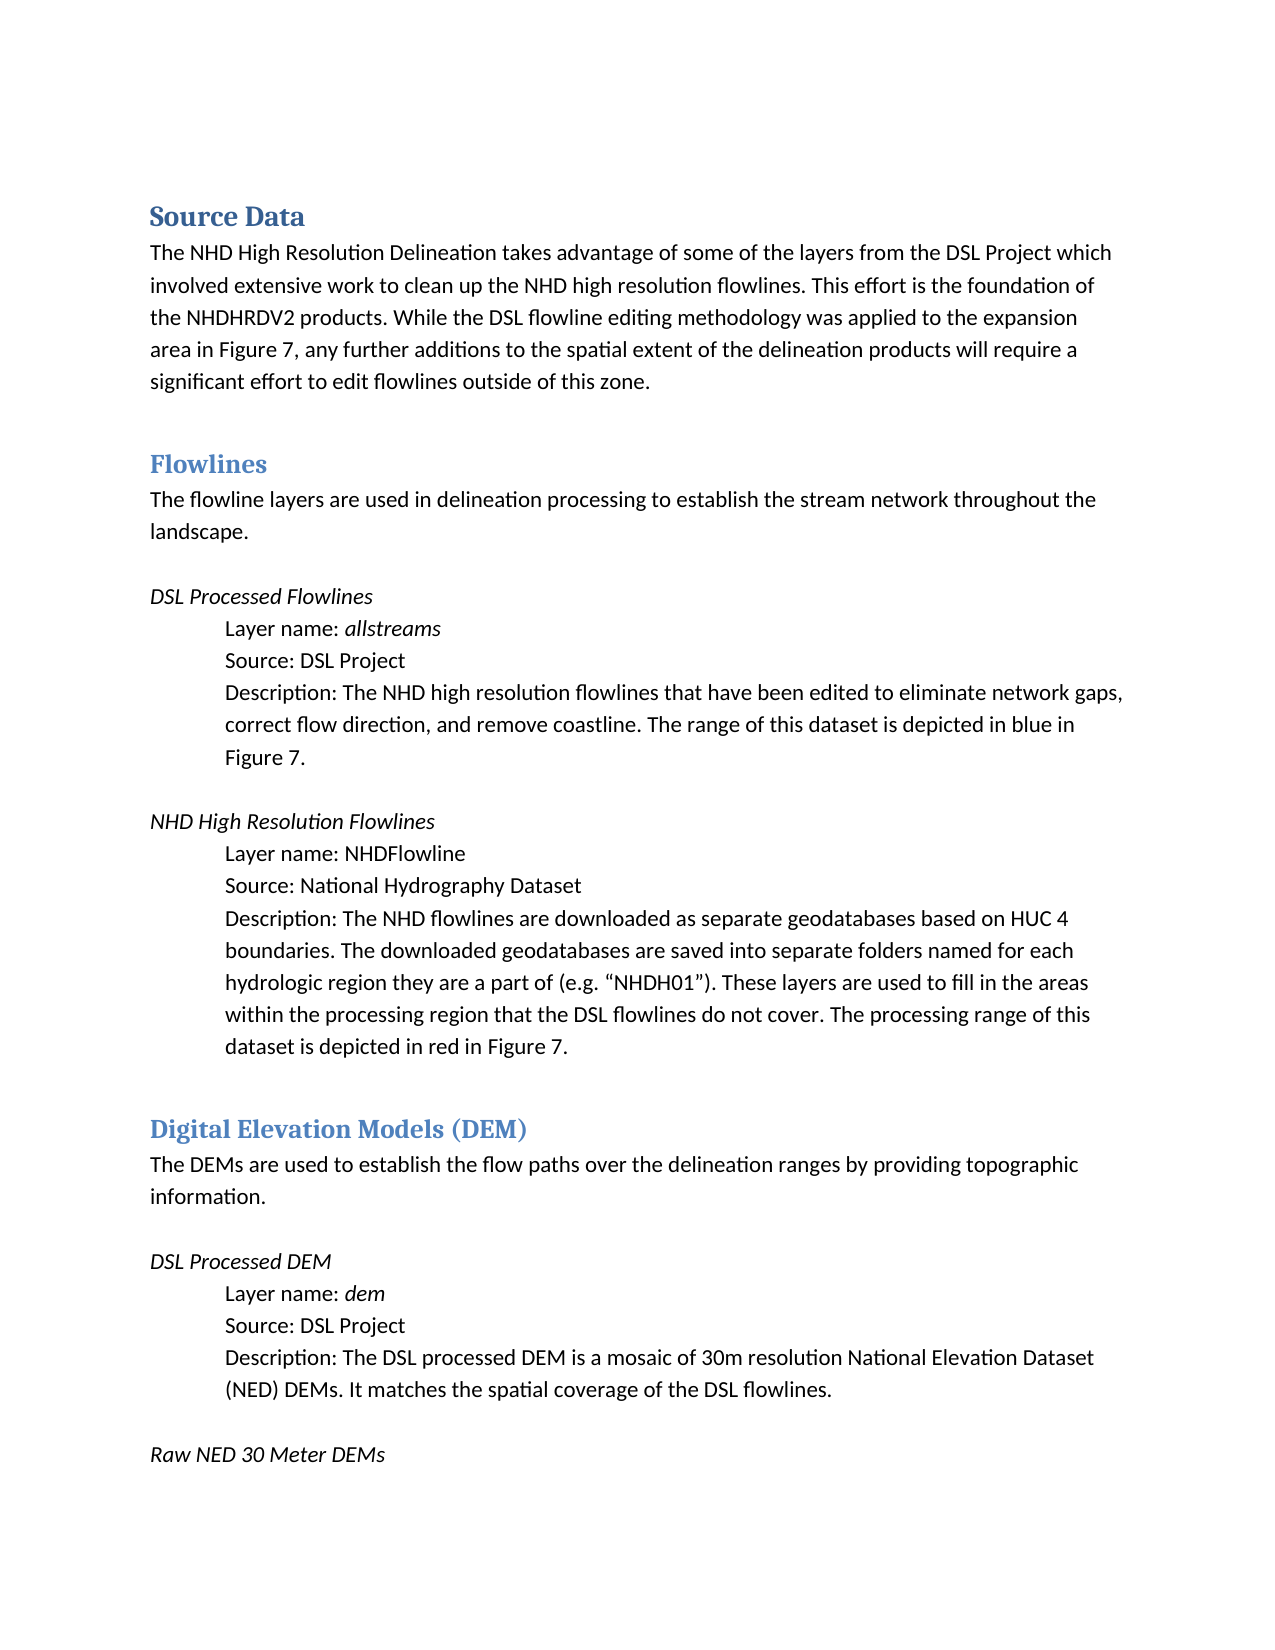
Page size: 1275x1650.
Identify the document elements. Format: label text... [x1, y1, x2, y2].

text Description: The NHD high resolution flowlines that have been edited to eliminate network gaps, correct flow direction, and remove coastline. The range of this dataset is depicted in blue in Figure 7. [225, 678, 1125, 771]
subtitle Digital Elevation Models (DEM) [150, 1114, 1125, 1146]
text The NHD High Resolution Delineation takes advantage of some of the layers from the DSL Project which involved extensive work to clean up the NHD high resolution flowlines. This effort is the foundation of the NHDHRDV2 products. While the DSL flowline editing methodology was applied to the expansion area in Figure 7, any further additions to the spatial extent of the delineation products will require a significant effort to edit flowlines outside of this zone. [150, 238, 1125, 395]
text Layer name: dem [225, 1279, 1125, 1307]
text NHD High Resolution Flowlines [150, 807, 1125, 835]
text Raw NED 30 Meter DEMs [150, 1440, 1125, 1468]
text Source: DSL Project [150, 646, 1125, 674]
text DSL Processed DEM [150, 1247, 1125, 1275]
text Layer name: NHDFlowline [150, 839, 1125, 867]
subtitle Source Data [150, 200, 1125, 233]
text Source: DSL Project [225, 1311, 1125, 1339]
text Description: The DSL processed DEM is a mosaic of 30m resolution National Elevation Dataset (NED) DEMs. It matches the spatial coverage of the DSL flowlines. [225, 1343, 1125, 1404]
text The DEMs are used to establish the flow paths over the delineation ranges by providing topographic information. [150, 1150, 1125, 1211]
text The flowline layers are used in delineation processing to establish the stream network throughout the landscape. [150, 485, 1125, 545]
text Description: The NHD flowlines are downloaded as separate geodatabases based on HUC 4 boundaries. The downloaded geodatabases are saved into separate folders named for each hydrologic region they are a part of (e.g. “NHDH01”). These layers are used to fill in the areas within the processing region that the DSL flowlines do not cover. The processing range of this dataset is depicted in red in Figure 7. [225, 904, 1125, 1060]
text DSL Processed Flowlines [150, 582, 1125, 610]
text Source: National Hydrography Dataset [150, 871, 1125, 899]
subtitle Flowlines [150, 449, 1125, 481]
text Layer name: allstreams [150, 614, 1125, 642]
